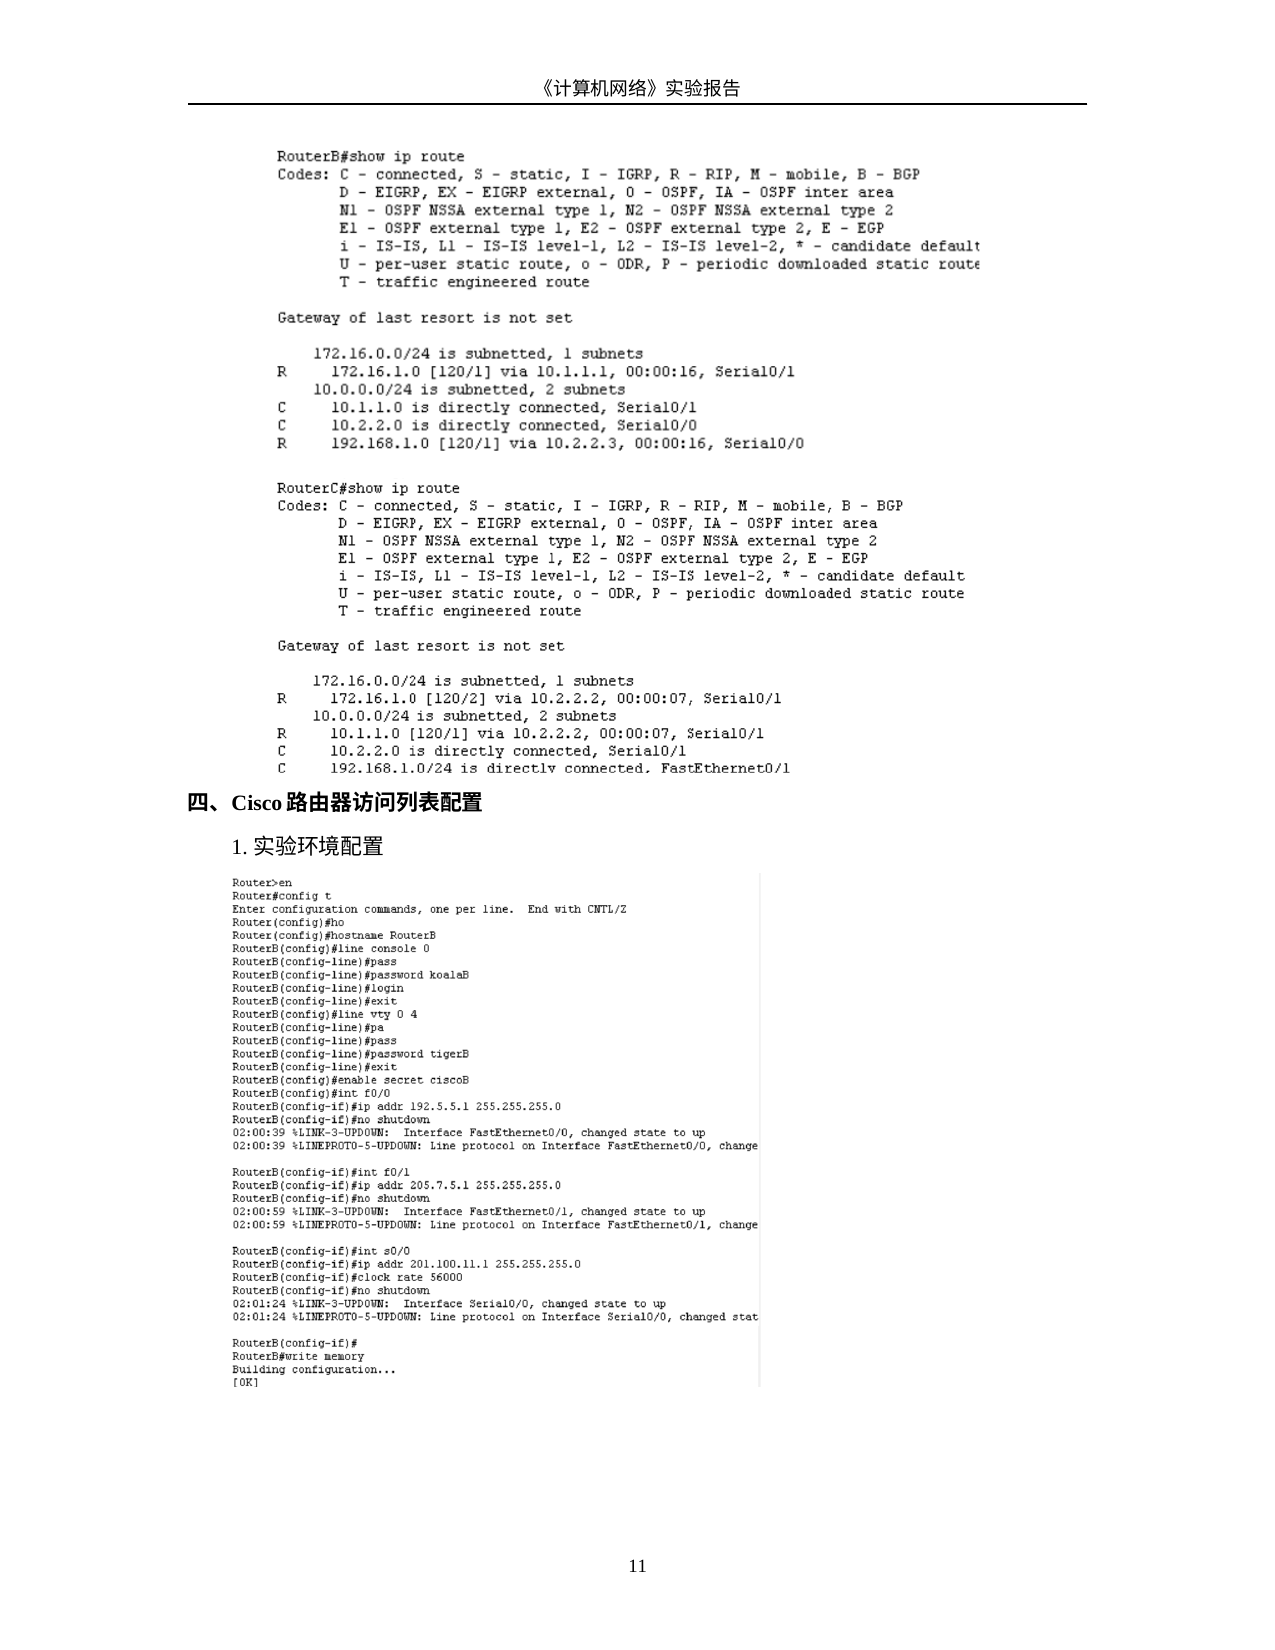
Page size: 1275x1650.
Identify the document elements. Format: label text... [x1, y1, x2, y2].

text 1. 实验环境配置 [187, 829, 1087, 861]
picture [231, 873, 761, 1387]
text 四、Cisco路由器访问列表配置 [187, 785, 1087, 817]
picture [275, 150, 980, 452]
picture [275, 478, 968, 773]
